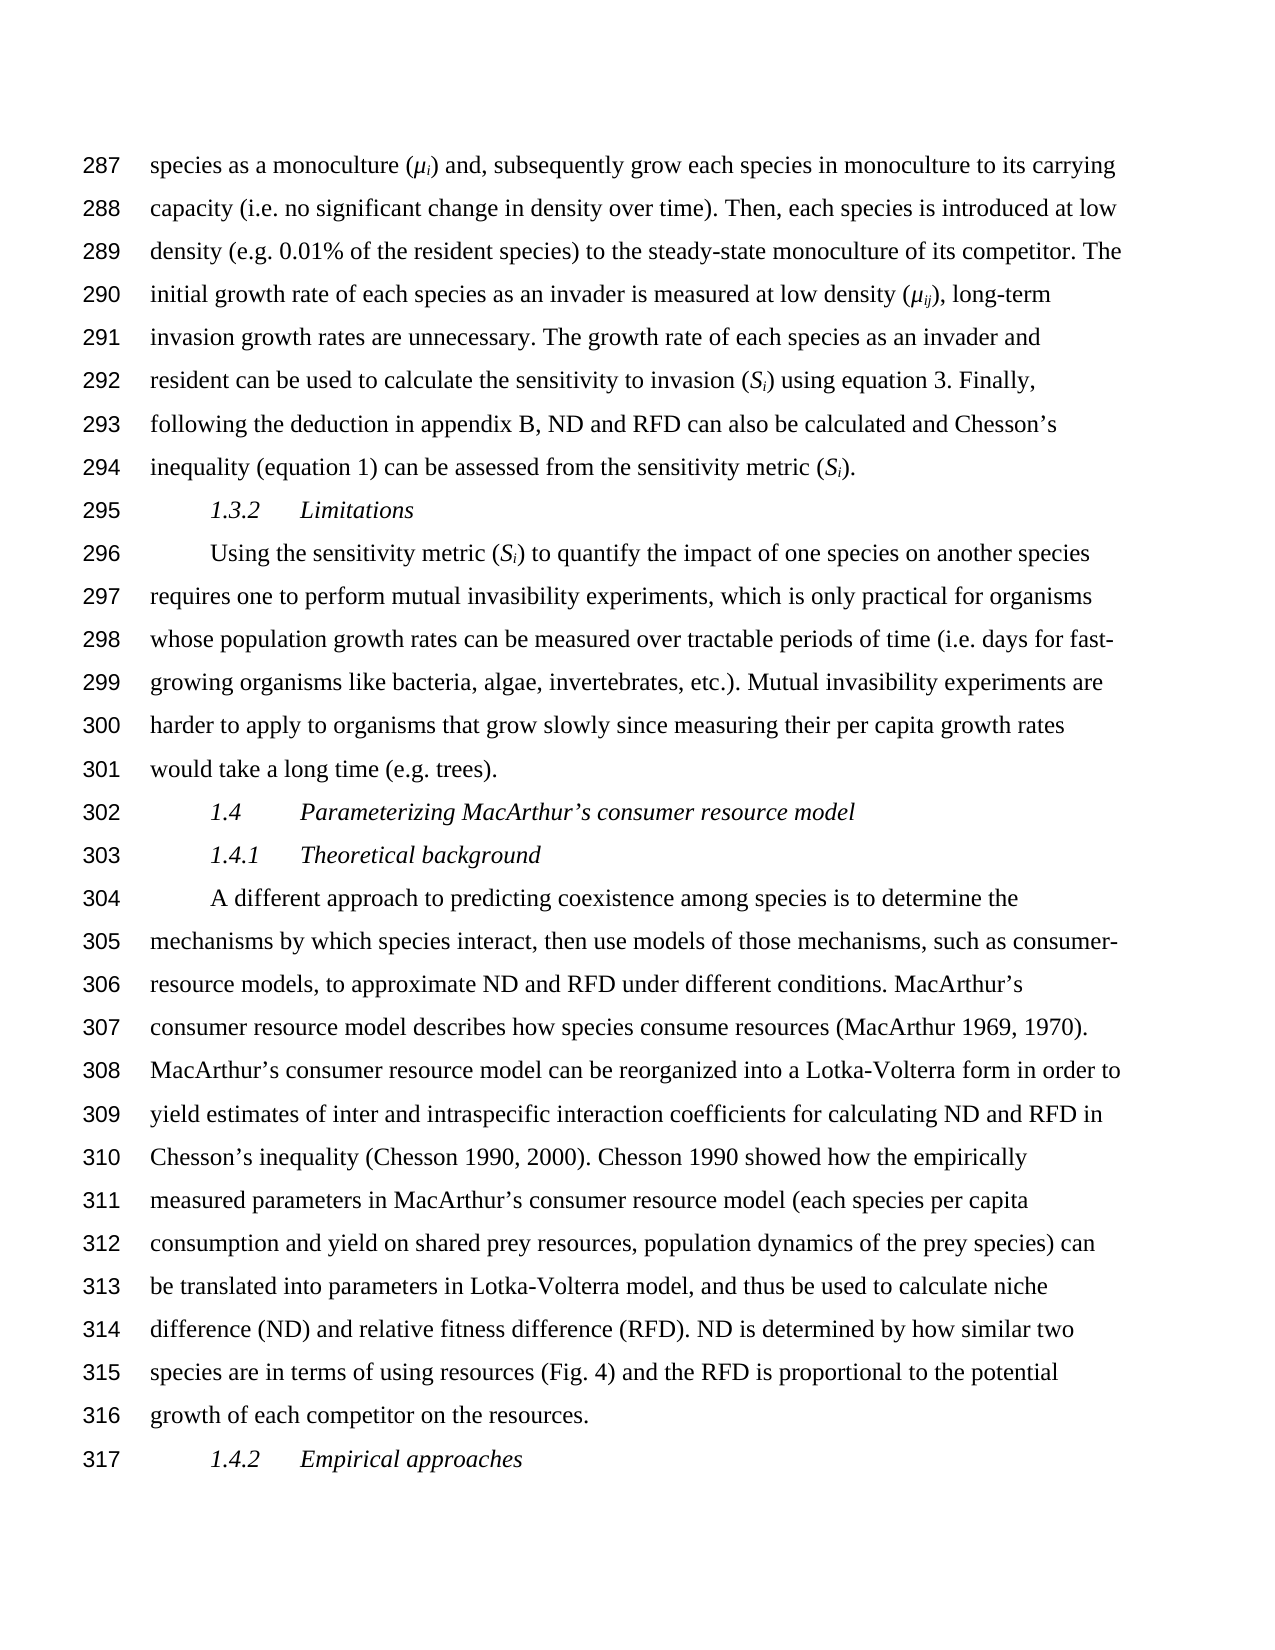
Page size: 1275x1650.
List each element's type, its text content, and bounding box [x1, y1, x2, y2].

list Theoretical background [150, 840, 1125, 869]
text Using the sensitivity metric (Si) to quantify the impact of one species on another species requires one to perform mutual invasibility experiments, which is only practical for organisms whose population growth rates can be measured over tractable periods of time (i.e. days for fast-growing organisms like bacteria, algae, invertebrates, etc.). Mutual invasibility experiments are harder to apply to organisms that grow slowly since measuring their per capita growth rates would take a long time (e.g. trees). [150, 538, 1125, 782]
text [150, 150, 1125, 481]
list Empirical approaches [150, 1444, 1125, 1472]
text A different approach to predicting coexistence among species is to determine the mechanisms by which species interact, then use models of those mechanisms, such as consumer-resource models, to approximate ND and RFD under different conditions. MacArthur’s consumer resource model describes how species consume resources (MacArthur 1969, 1970). MacArthur’s consumer resource model can be reorganized into a Lotka-Volterra form in order to yield estimates of inter and intraspecific interaction coefficients for calculating ND and RFD in Chesson’s inequality (Chesson 1990, 2000). Chesson 1990 showed how the empirically measured parameters in MacArthur’s consumer resource model (each species per capita consumption and yield on shared prey resources, population dynamics of the prey species) can be translated into parameters in Lotka-Volterra model, and thus be used to calculate niche difference (ND) and relative fitness difference (RFD). ND is determined by how similar two species are in terms of using resources (Fig. 4) and the RFD is proportional to the potential growth of each competitor on the resources. [150, 883, 1125, 1429]
list Limitations [150, 495, 1125, 524]
list Parameterizing MacArthur’s consumer resource model [150, 797, 1125, 826]
